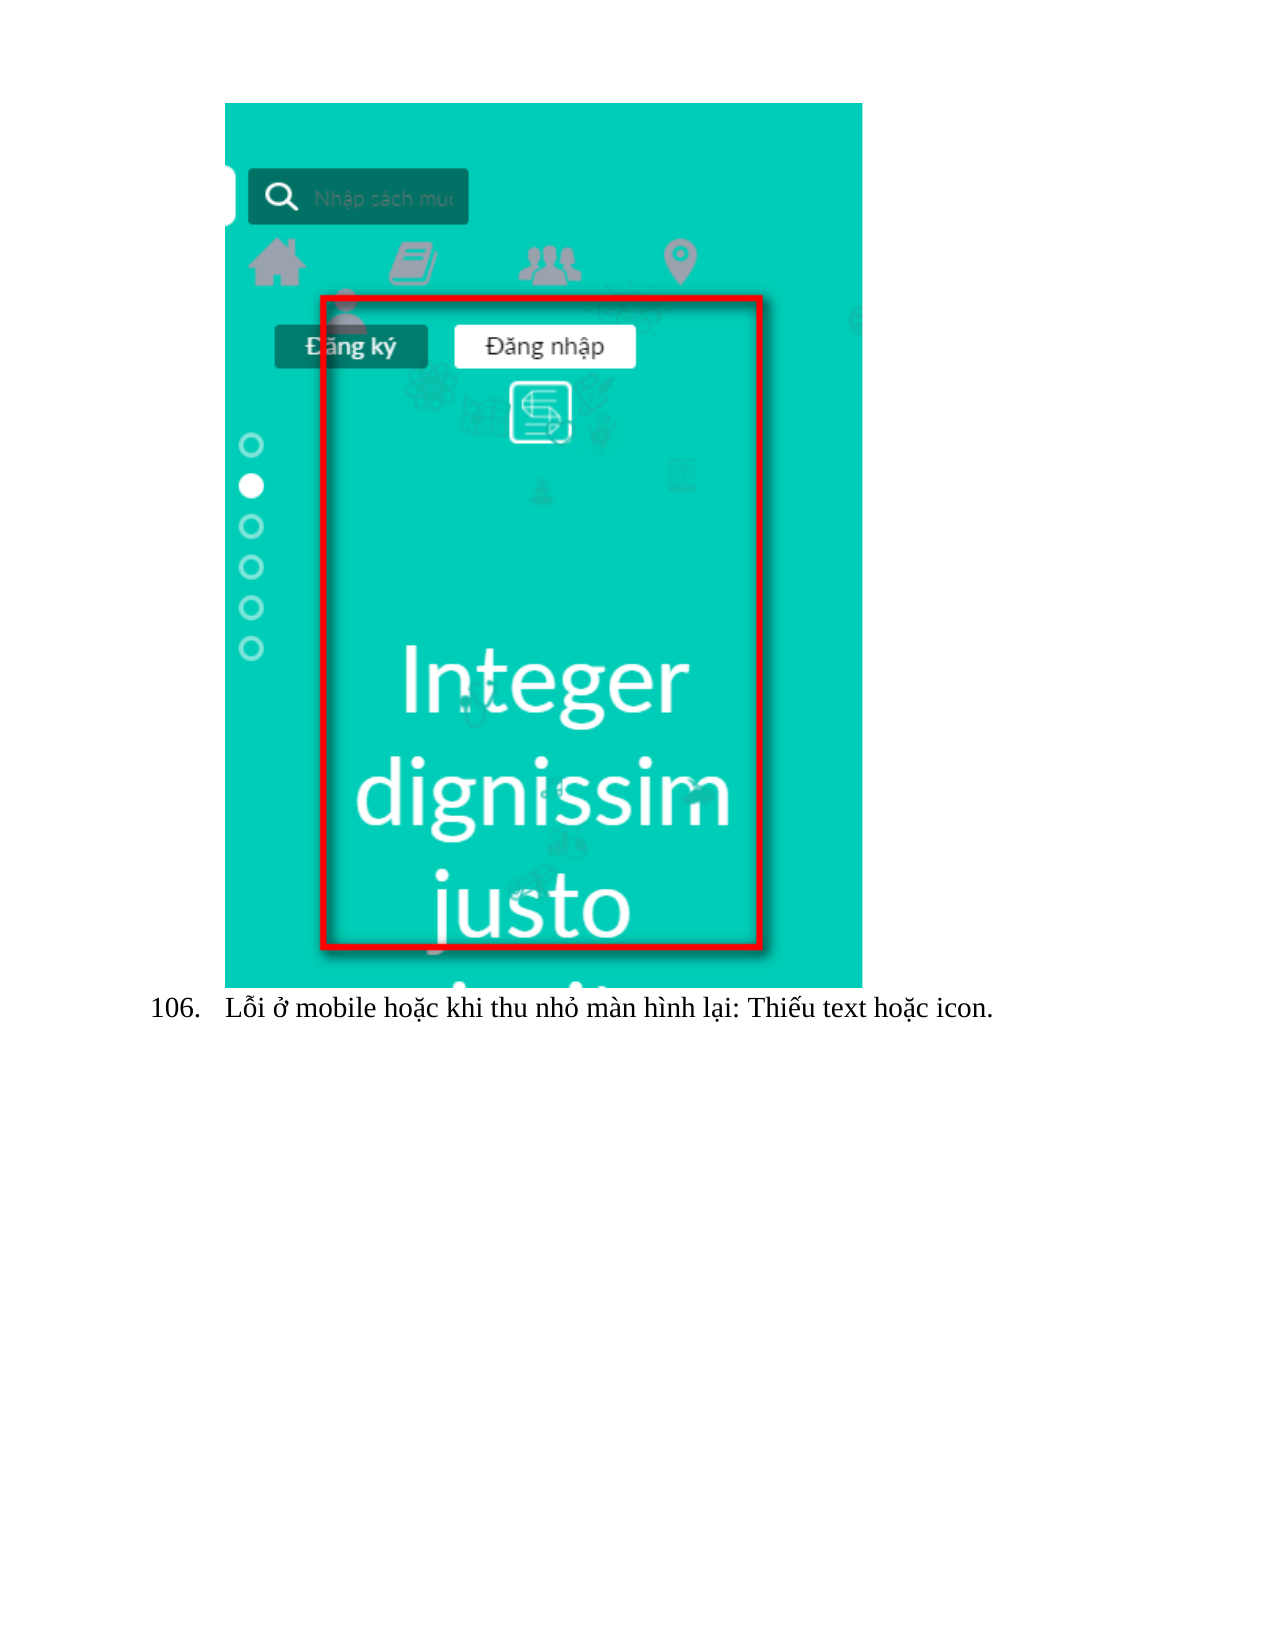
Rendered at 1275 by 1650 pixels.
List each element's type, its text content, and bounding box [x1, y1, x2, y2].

list Lỗi ở mobile hoặc khi thu nhỏ màn hình lại: Thiếu text hoặc icon. [150, 990, 1196, 1023]
picture [225, 103, 863, 988]
